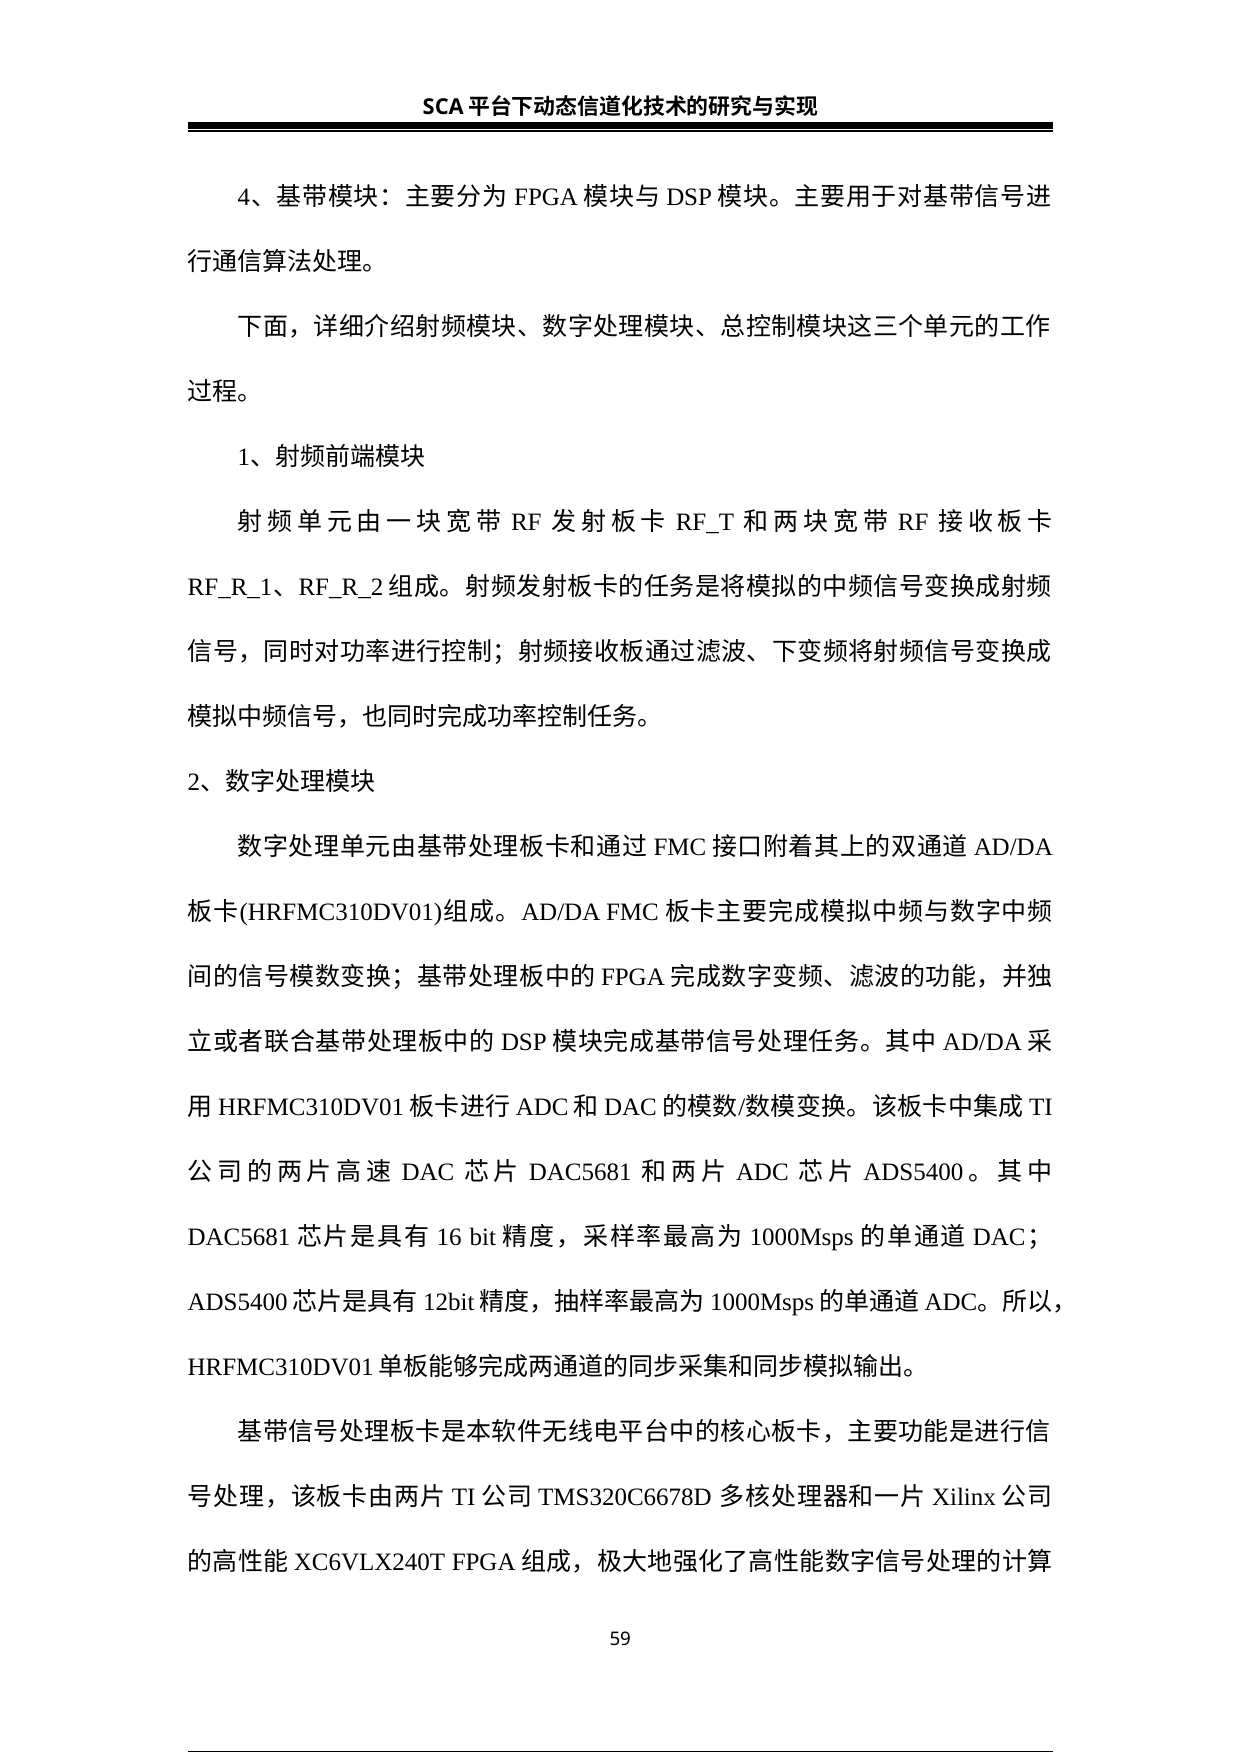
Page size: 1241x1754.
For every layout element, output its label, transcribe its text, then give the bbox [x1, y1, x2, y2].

text 4、基带模块：主要分为FPGA模块与DSP模块。主要用于对基带信号进行通信算法处理。 [187, 162, 1053, 292]
text 1、射频前端模块 [187, 422, 1053, 487]
text 数字处理单元由基带处理板卡和通过FMC接口附着其上的双通道AD/DA板卡(HRFMC310DV01)组成。AD/DA FMC板卡主要完成模拟中频与数字中频间的信号模数变换；基带处理板中的FPGA完成数字变频、滤波的功能，并独立或者联合基带处理板中的DSP模块完成基带信号处理任务。其中AD/DA采用HRFMC310DV01板卡进行ADC和DAC的模数/数模变换。该板卡中集成TI公司的两片高速DAC芯片DAC5681和两片ADC芯片ADS5400。其中DAC5681芯片是具有16 bit精度，采样率最高为1000Msps的单通道DAC；ADS5400芯片是具有12bit精度，抽样率最高为1000Msps的单通道ADC。所以，HRFMC310DV01单板能够完成两通道的同步采集和同步模拟输出。 [187, 812, 1053, 1397]
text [187, 1397, 1053, 1592]
text 下面，详细介绍射频模块、数字处理模块、总控制模块这三个单元的工作过程。 [187, 292, 1053, 422]
text 射频单元由一块宽带RF发射板卡RF_T和两块宽带RF接收板卡RF_R_1、RF_R_2组成。射频发射板卡的任务是将模拟的中频信号变换成射频信号，同时对功率进行控制；射频接收板通过滤波、下变频将射频信号变换成模拟中频信号，也同时完成功率控制任务。 [187, 487, 1053, 747]
text 2、数字处理模块 [187, 747, 1053, 812]
